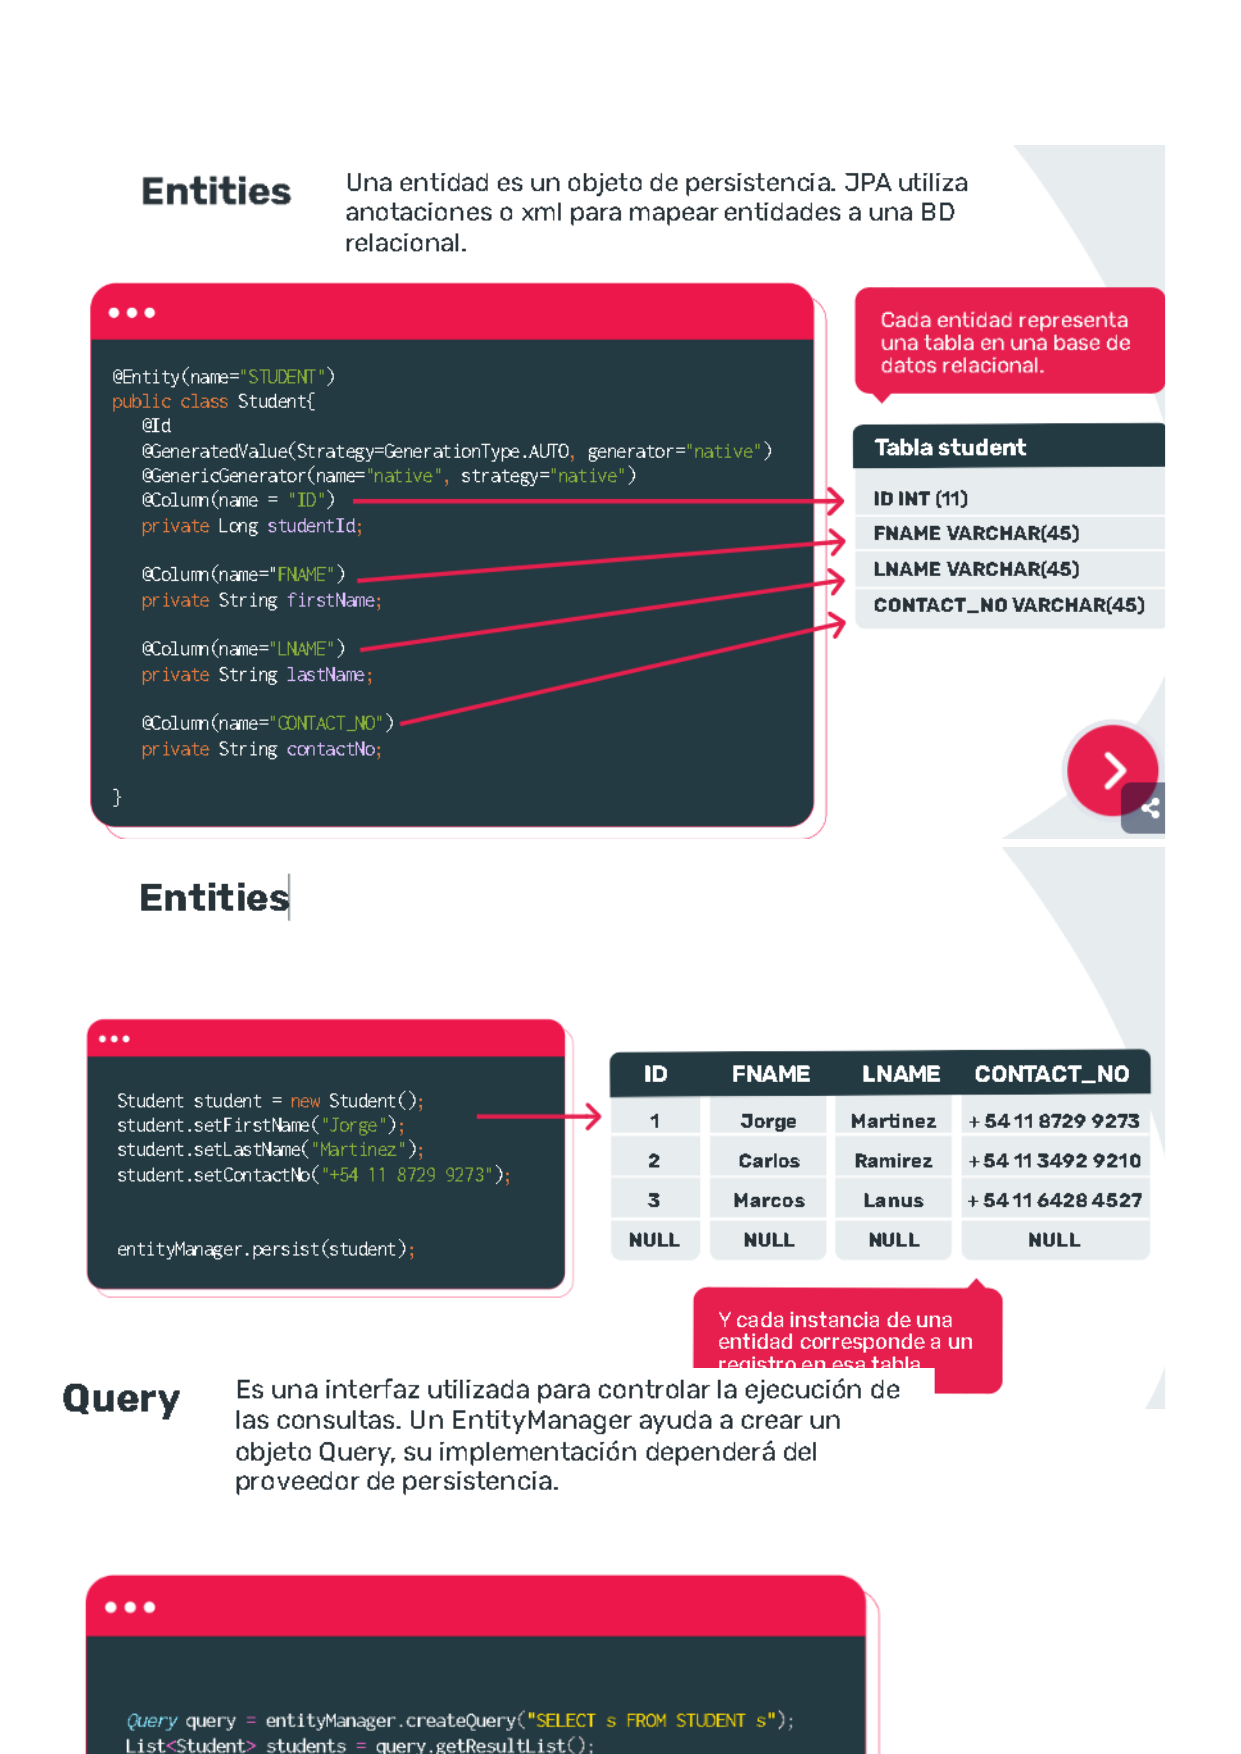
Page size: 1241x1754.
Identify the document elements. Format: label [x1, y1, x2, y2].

picture [41, 847, 1166, 1754]
picture [75, 145, 1166, 839]
